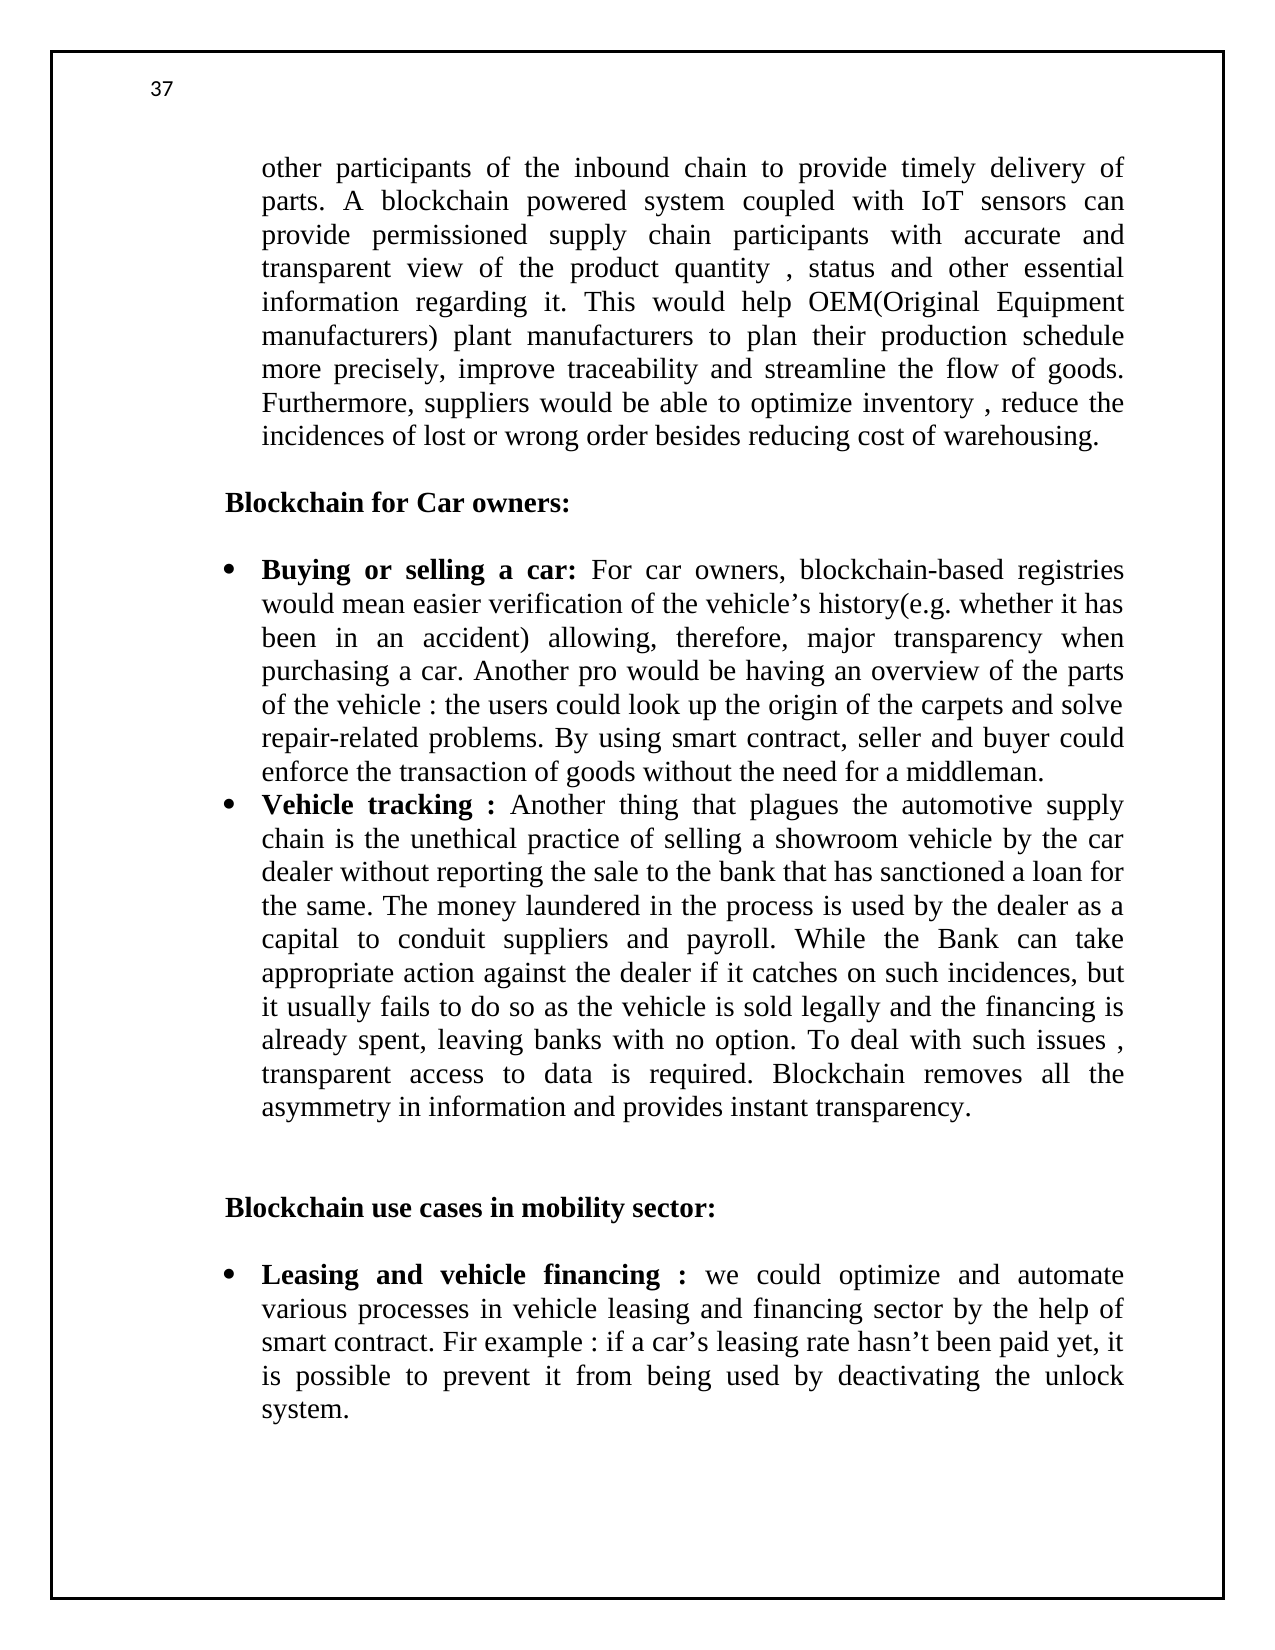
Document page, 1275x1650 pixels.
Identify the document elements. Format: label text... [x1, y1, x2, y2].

list Buying or selling a car: For car owners, blockchain-based registries would mean easier verification of the vehicle’s history(e.g. whether it has been in an accident) allowing, therefore, major transparency when purchasing a car. Another pro would be having an overview of the parts of the vehicle : the users could look up the origin of the carpets and solve repair-related problems. By using smart contract, seller and buyer could enforce the transaction of goods without the need for a middleman. [224, 552, 1125, 787]
list Leasing and vehicle financing : we could optimize and automate various processes in vehicle leasing and financing sector by the help of smart contract. Fir example : if a car’s leasing rate hasn’t been paid yet, it is possible to prevent it from being used by deactivating the unlock system. [224, 1257, 1125, 1425]
text Blockchain use cases in mobility sector: [225, 1190, 1125, 1223]
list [224, 150, 1125, 452]
text Blockchain for Car owners: [150, 485, 1125, 519]
list Vehicle tracking : Another thing that plagues the automotive supply chain is the unethical practice of selling a showroom vehicle by the car dealer without reporting the sale to the bank that has sanctioned a loan for the same. The money laundered in the process is used by the dealer as a capital to conduit suppliers and payroll. While the Bank can take appropriate action against the dealer if it catches on such incidences, but it usually fails to do so as the vehicle is sold legally and the financing is already spent, leaving banks with no option. To deal with such issues , transparent access to data is required. Blockchain removes all the asymmetry in information and provides instant transparency. [224, 787, 1125, 1123]
